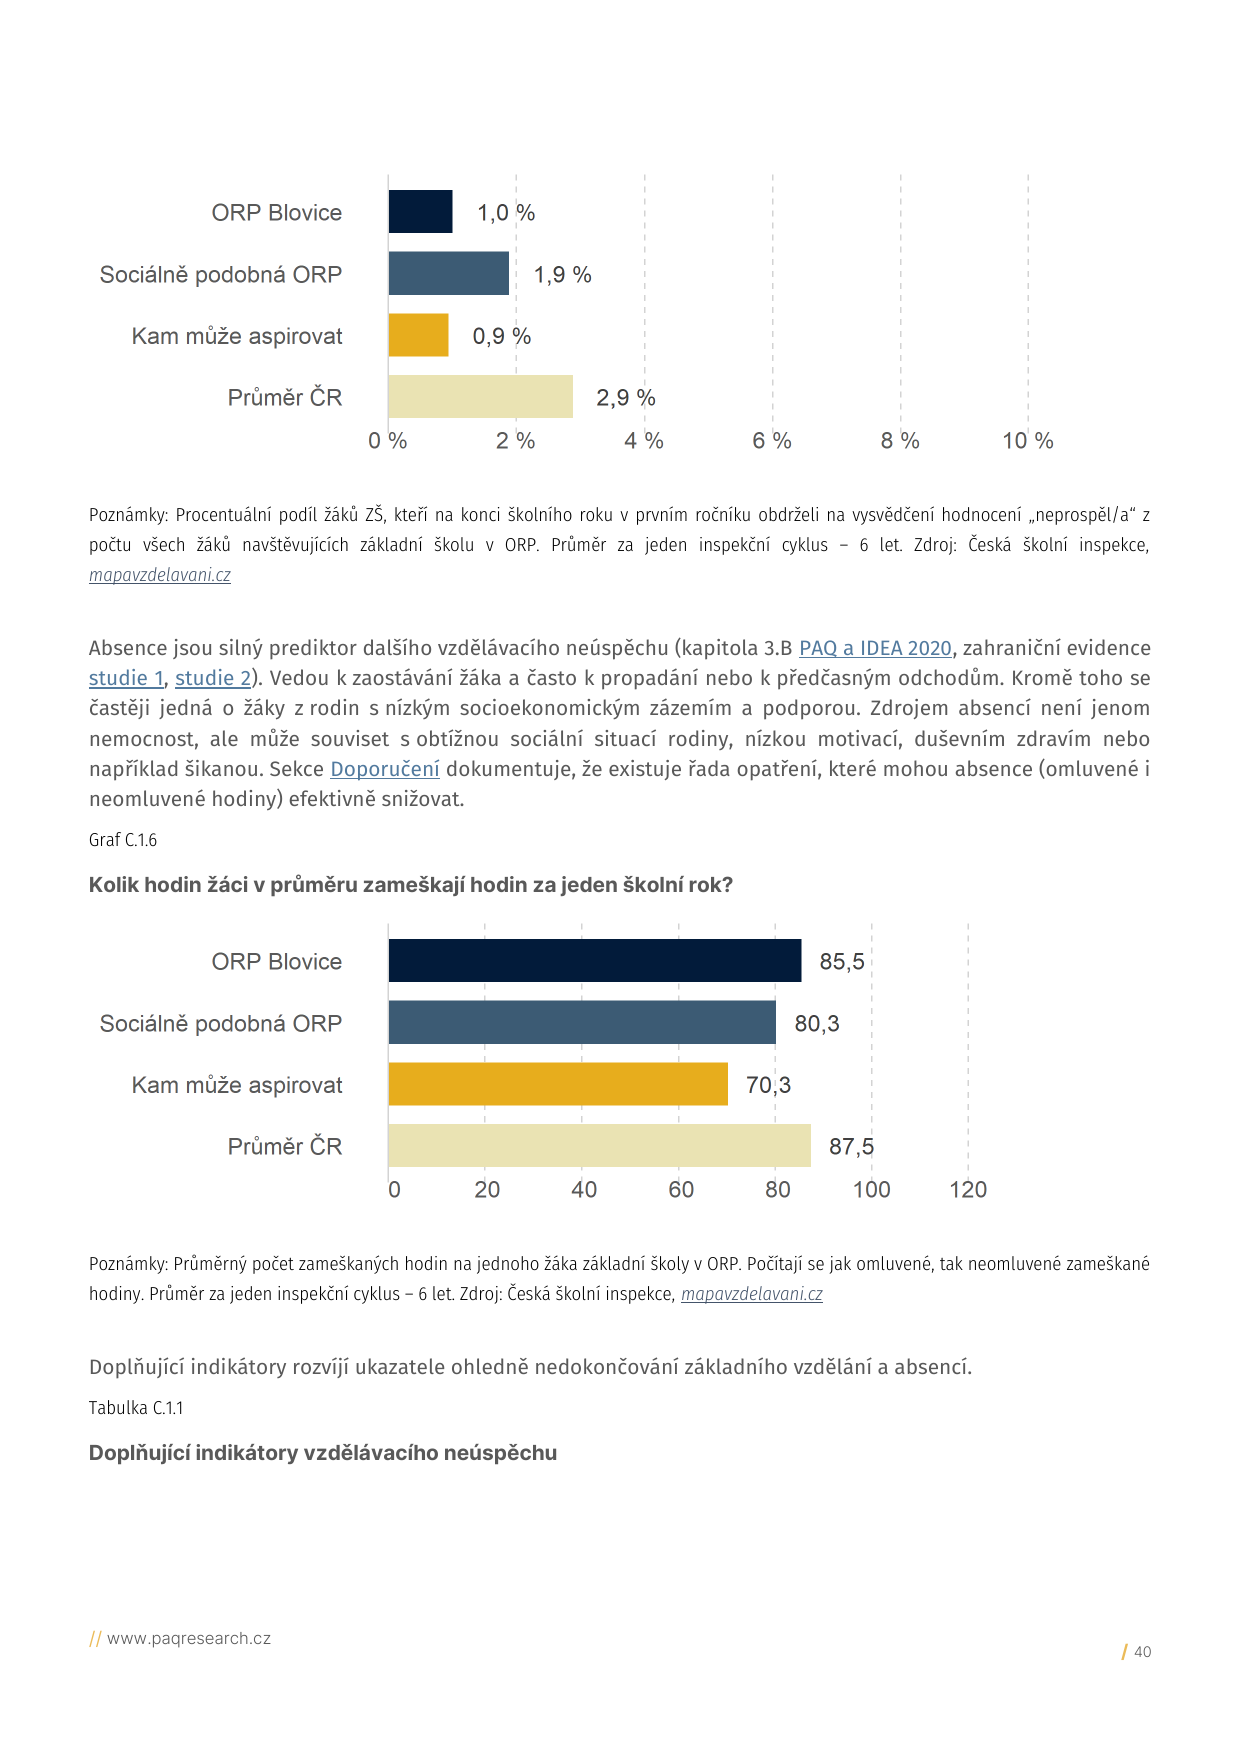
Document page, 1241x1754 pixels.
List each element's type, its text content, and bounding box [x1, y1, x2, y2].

text Poznámky: Procentuální podíl žáků ZŠ, kteří na konci školního roku v prvním ročníku obdrželi na vysvědčení hodnocení „neprospěl/a“ z počtu všech žáků navštěvujících základní školu v ORP. Průměr za jeden inspekční cyklus – 6 let. Zdroj: Česká školní inspekce, mapavzdelavani.cz [89, 496, 1152, 586]
text Doplňující indikátory vzdělávacího neúspěchu [89, 1435, 1152, 1465]
text Graf C.1.6 [89, 828, 1152, 851]
text Doplňující indikátory rozvíjí ukazatele ohledně nedokončování základního vzdělání a absencí. [89, 1350, 1152, 1380]
text Absence jsou silný prediktor dalšího vzdělávacího neúspěchu (kapitola 3.B PAQ a IDEA 2020, zahraniční evidence studie 1, studie 2). Vedou k zaostávání žáka a často k propadání nebo k předčasným odchodům. Kromě toho se častěji jedná o žáky z rodin s nízkým socioekonomickým zázemím a podporou. Zdrojem absencí není jenom nemocnost, ale může souviset s obtížnou sociální situací rodiny, nízkou motivací, duševním zdravím nebo například šikanou. Sekce Doporučení dokumentuje, že existuje řada opatření, které mohou absence (omluvené i neomluvené hodiny) efektivně snižovat. [89, 631, 1152, 812]
text Poznámky: Průměrný počet zameškaných hodin na jednoho žáka základní školy v ORP. Počítají se jak omluvené, tak neomluvené zameškané hodiny. Průměr za jeden inspekční cyklus – 6 let. Zdroj: Česká školní inspekce, mapavzdelavani.cz [89, 1245, 1152, 1306]
text Kolik hodin žáci v průměru zameškají hodin za jeden školní rok? [89, 867, 1152, 897]
picture [88, 897, 1139, 1229]
text Tabulka C.1.1 [89, 1397, 1152, 1419]
picture [88, 147, 1139, 480]
